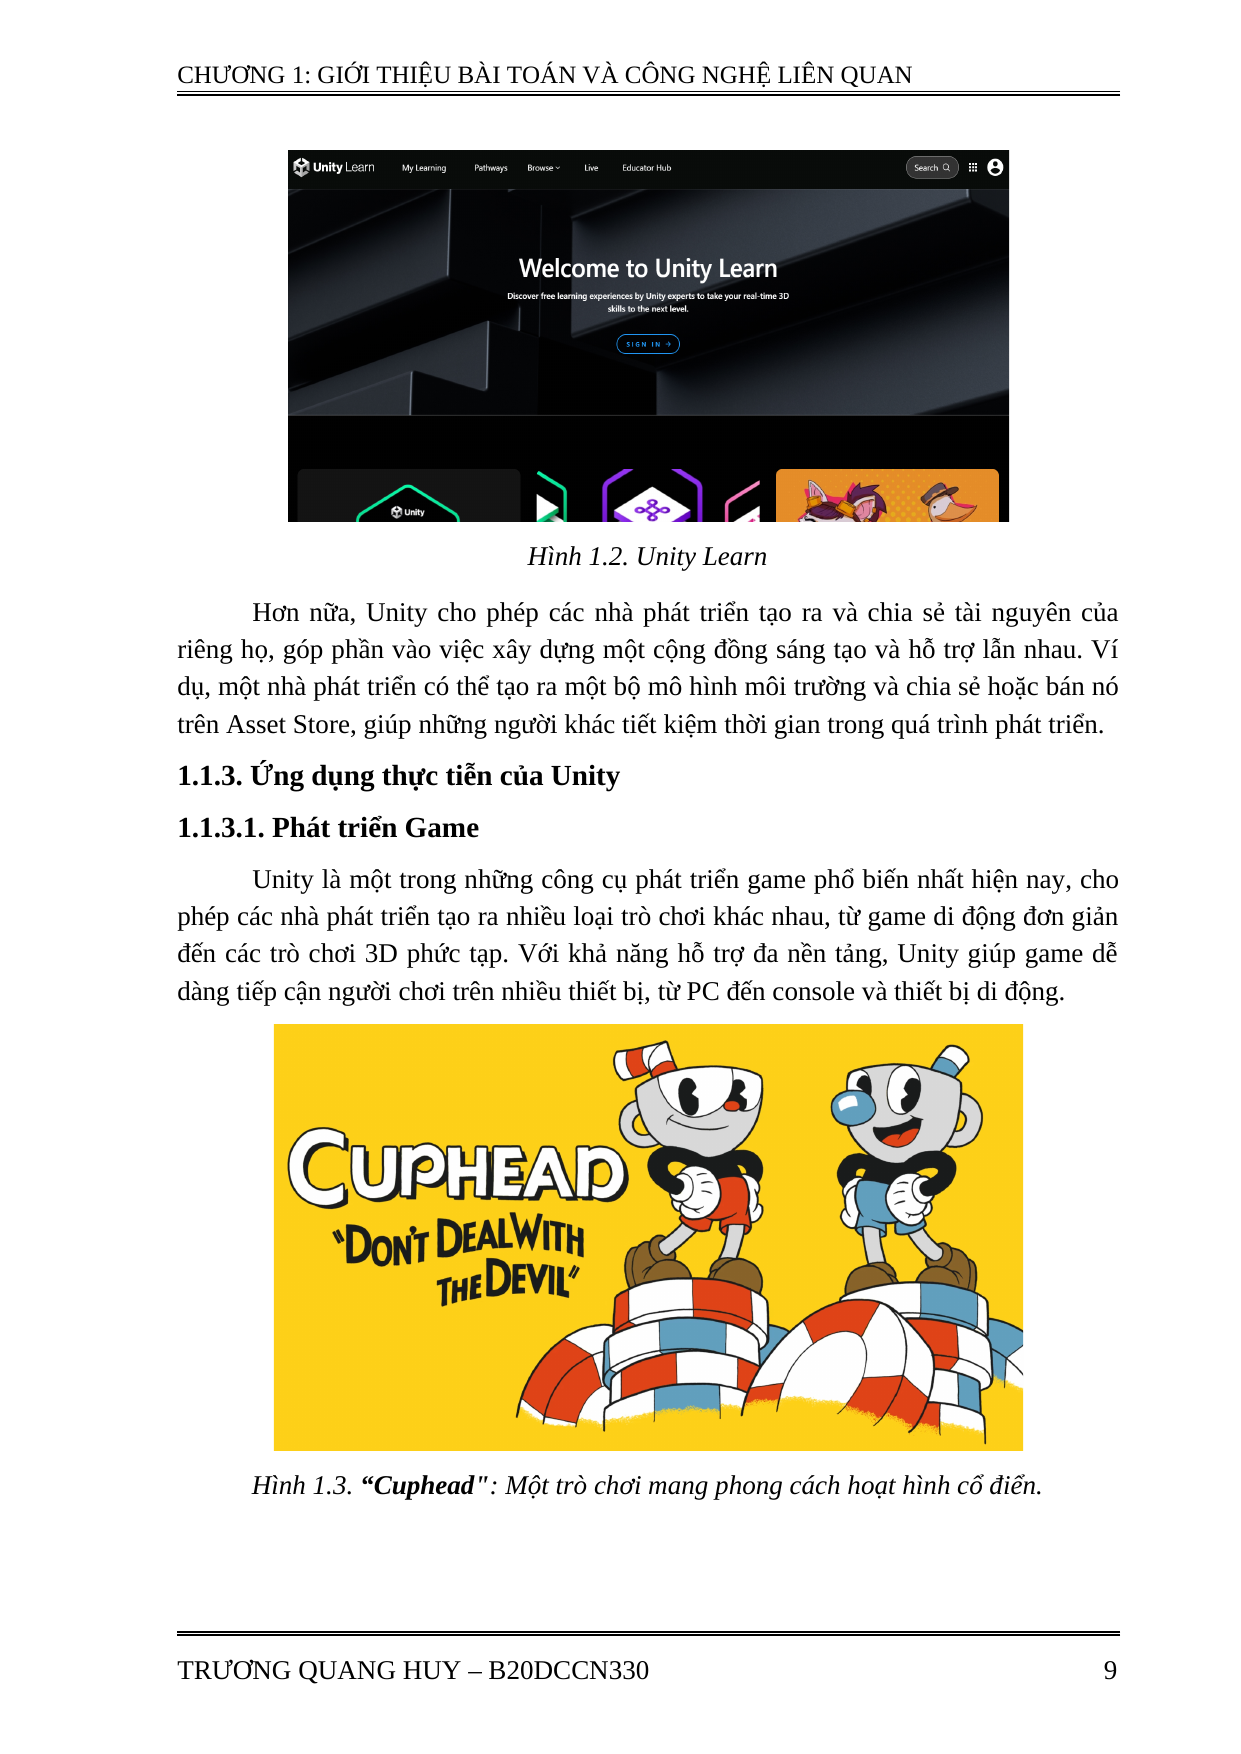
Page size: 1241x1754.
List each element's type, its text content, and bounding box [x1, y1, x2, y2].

picture [288, 150, 1010, 522]
subtitle 1.1.3.1. Phát triển Game [177, 810, 1120, 844]
subtitle 1.1.3. Ứng dụng thực tiễn của Unity [177, 758, 1120, 791]
text Hơn nữa, Unity cho phép các nhà phát triển tạo ra và chia sẻ tài nguyên của riêng họ, góp phần vào việc xây dựng một cộng đồng sáng tạo và hỗ trợ lẫn nhau. Ví dụ, một nhà phát triển có thể tạo ra một bộ mô hình môi trường và chia sẻ hoặc bán nó trên Asset Store, giúp những người khác tiết kiệm thời gian trong quá trình phát triển. [177, 596, 1120, 739]
text Unity là một trong những công cụ phát triển game phổ biến nhất hiện nay, cho phép các nhà phát triển tạo ra nhiều loại trò chơi khác nhau, từ game di động đơn giản đến các trò chơi 3D phức tạp. Với khả năng hỗ trợ đa nền tảng, Unity giúp game dễ dàng tiếp cận người chơi trên nhiều thiết bị, từ PC đến console và thiết bị di động. [177, 863, 1120, 1006]
picture [273, 1024, 1024, 1451]
subtitle Hình 1.3. “Cuphead": Một trò chơi mang phong cách hoạt hình cổ điển. [177, 1469, 1120, 1500]
subtitle Hình 1.2. Unity Learn [177, 540, 1120, 571]
